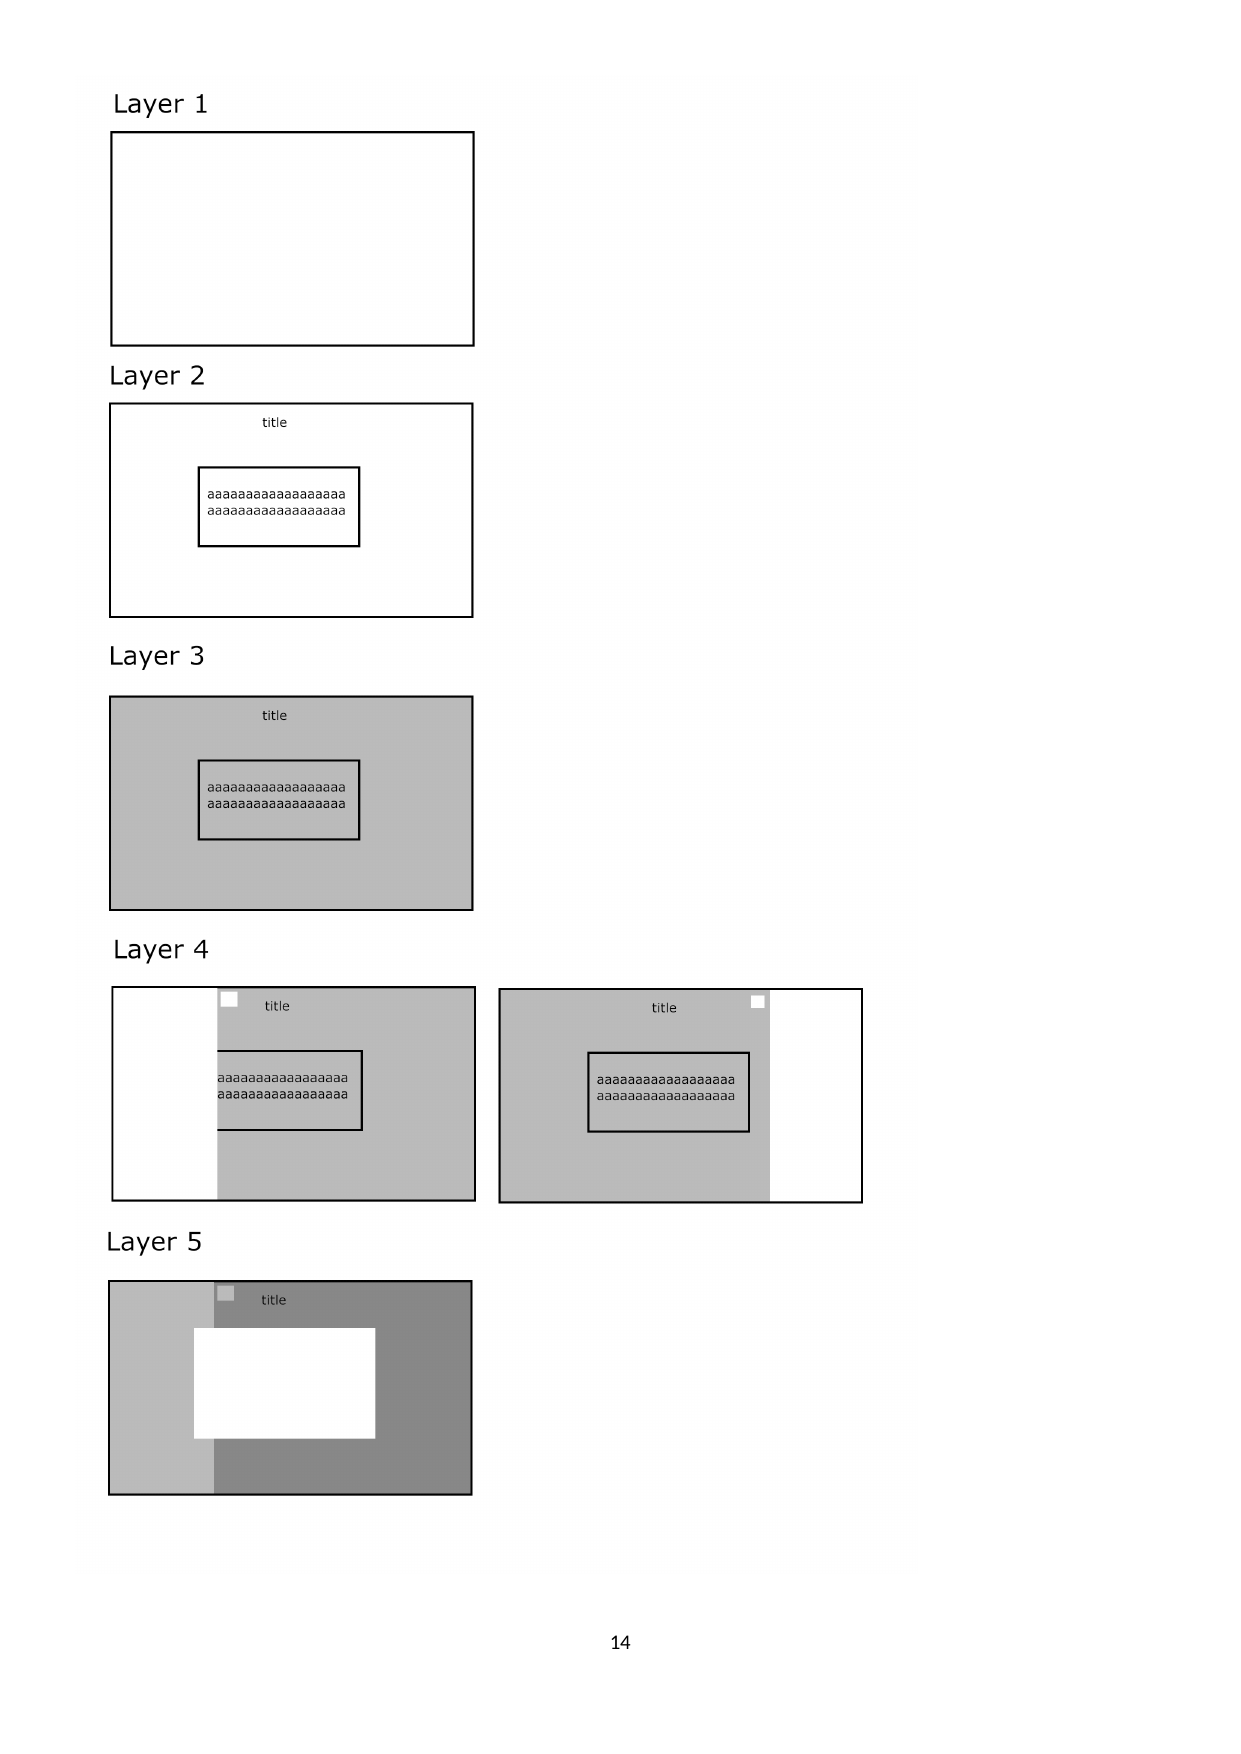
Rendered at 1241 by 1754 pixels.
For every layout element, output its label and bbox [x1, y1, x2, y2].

picture [75, 75, 918, 1574]
